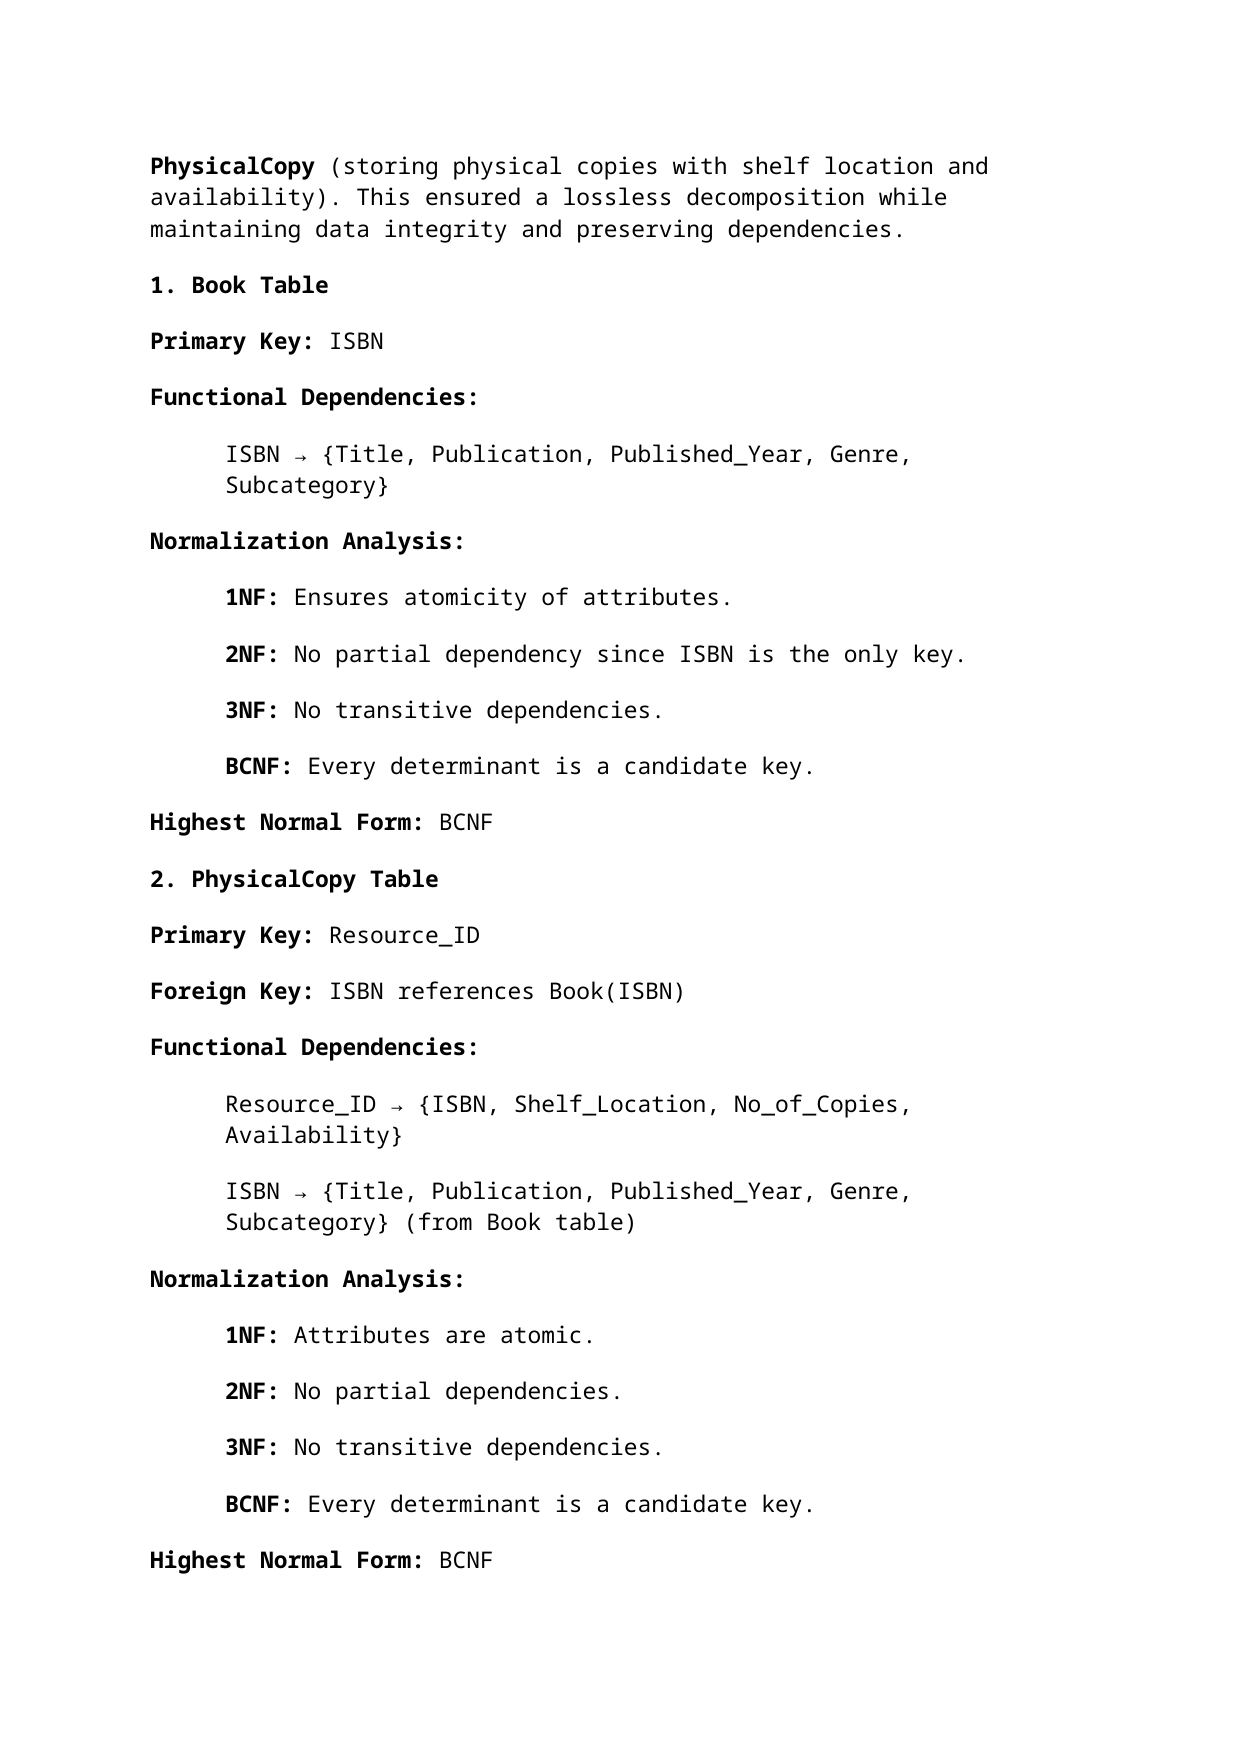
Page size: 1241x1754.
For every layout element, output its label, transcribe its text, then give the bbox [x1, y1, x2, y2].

text 2NF: No partial dependency since ISBN is the only key. [225, 637, 1090, 669]
text 3NF: No transitive dependencies. [225, 694, 1090, 725]
text ISBN → {Title, Publication, Published_Year, Genre, Subcategory} [225, 437, 1090, 500]
text Primary Key: Resource_ID [150, 919, 1090, 950]
text Normalization Analysis: [150, 525, 1090, 556]
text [150, 150, 1090, 244]
text Functional Dependencies: [150, 381, 1090, 412]
text Highest Normal Form: BCNF [150, 806, 1090, 837]
text ISBN → {Title, Publication, Published_Year, Genre, Subcategory} (from Book table) [225, 1175, 1090, 1237]
text Resource_ID → {ISBN, Shelf_Location, No_of_Copies, Availability} [225, 1087, 1090, 1150]
text Functional Dependencies: [150, 1031, 1090, 1062]
text Highest Normal Form: BCNF [150, 1544, 1090, 1575]
text Foreign Key: ISBN references Book(ISBN) [150, 975, 1090, 1006]
text 1NF: Attributes are atomic. [225, 1319, 1090, 1350]
text BCNF: Every determinant is a candidate key. [225, 750, 1090, 781]
text 1NF: Ensures atomicity of attributes. [225, 581, 1090, 612]
text Normalization Analysis: [150, 1262, 1090, 1294]
text BCNF: Every determinant is a candidate key. [225, 1487, 1090, 1519]
text 2. PhysicalCopy Table [150, 862, 1090, 894]
text 3NF: No transitive dependencies. [225, 1431, 1090, 1462]
text 1. Book Table [150, 269, 1090, 300]
text 2NF: No partial dependencies. [225, 1375, 1090, 1406]
text Primary Key: ISBN [150, 325, 1090, 356]
